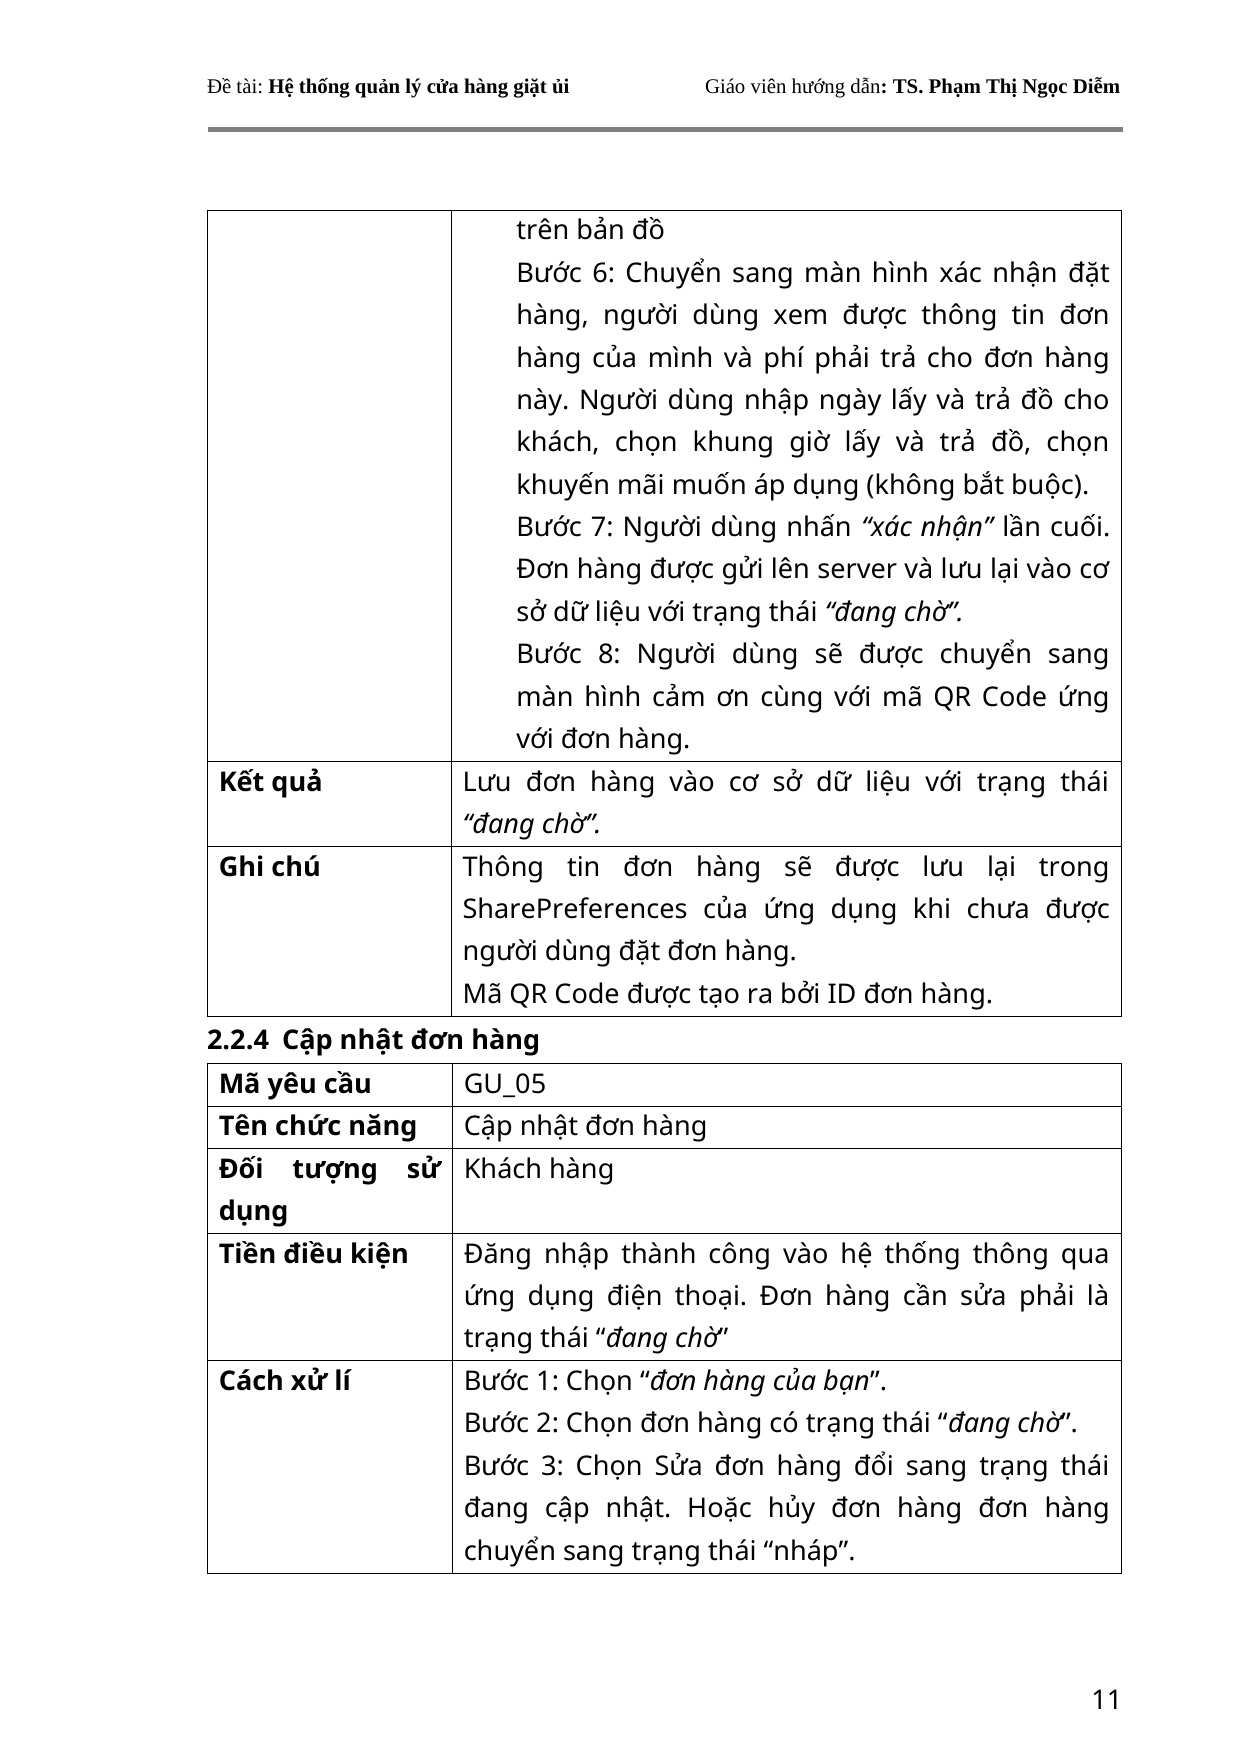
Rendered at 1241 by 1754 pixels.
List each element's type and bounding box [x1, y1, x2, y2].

table_cell [208, 211, 451, 761]
table_cell [208, 847, 451, 1016]
table_cell [452, 847, 1121, 1016]
table_header [453, 1064, 1121, 1106]
table_cell [208, 1361, 452, 1572]
table_cell [208, 762, 451, 846]
table_cell [453, 1149, 1121, 1233]
table_cell [208, 1234, 452, 1360]
table_header [208, 1064, 452, 1106]
table_cell [453, 1361, 1121, 1572]
table_cell [452, 211, 1121, 761]
table_cell [453, 1107, 1121, 1148]
table_cell [208, 1107, 452, 1148]
table_cell [208, 1149, 452, 1233]
table_cell [452, 762, 1121, 846]
table_cell [453, 1234, 1121, 1360]
